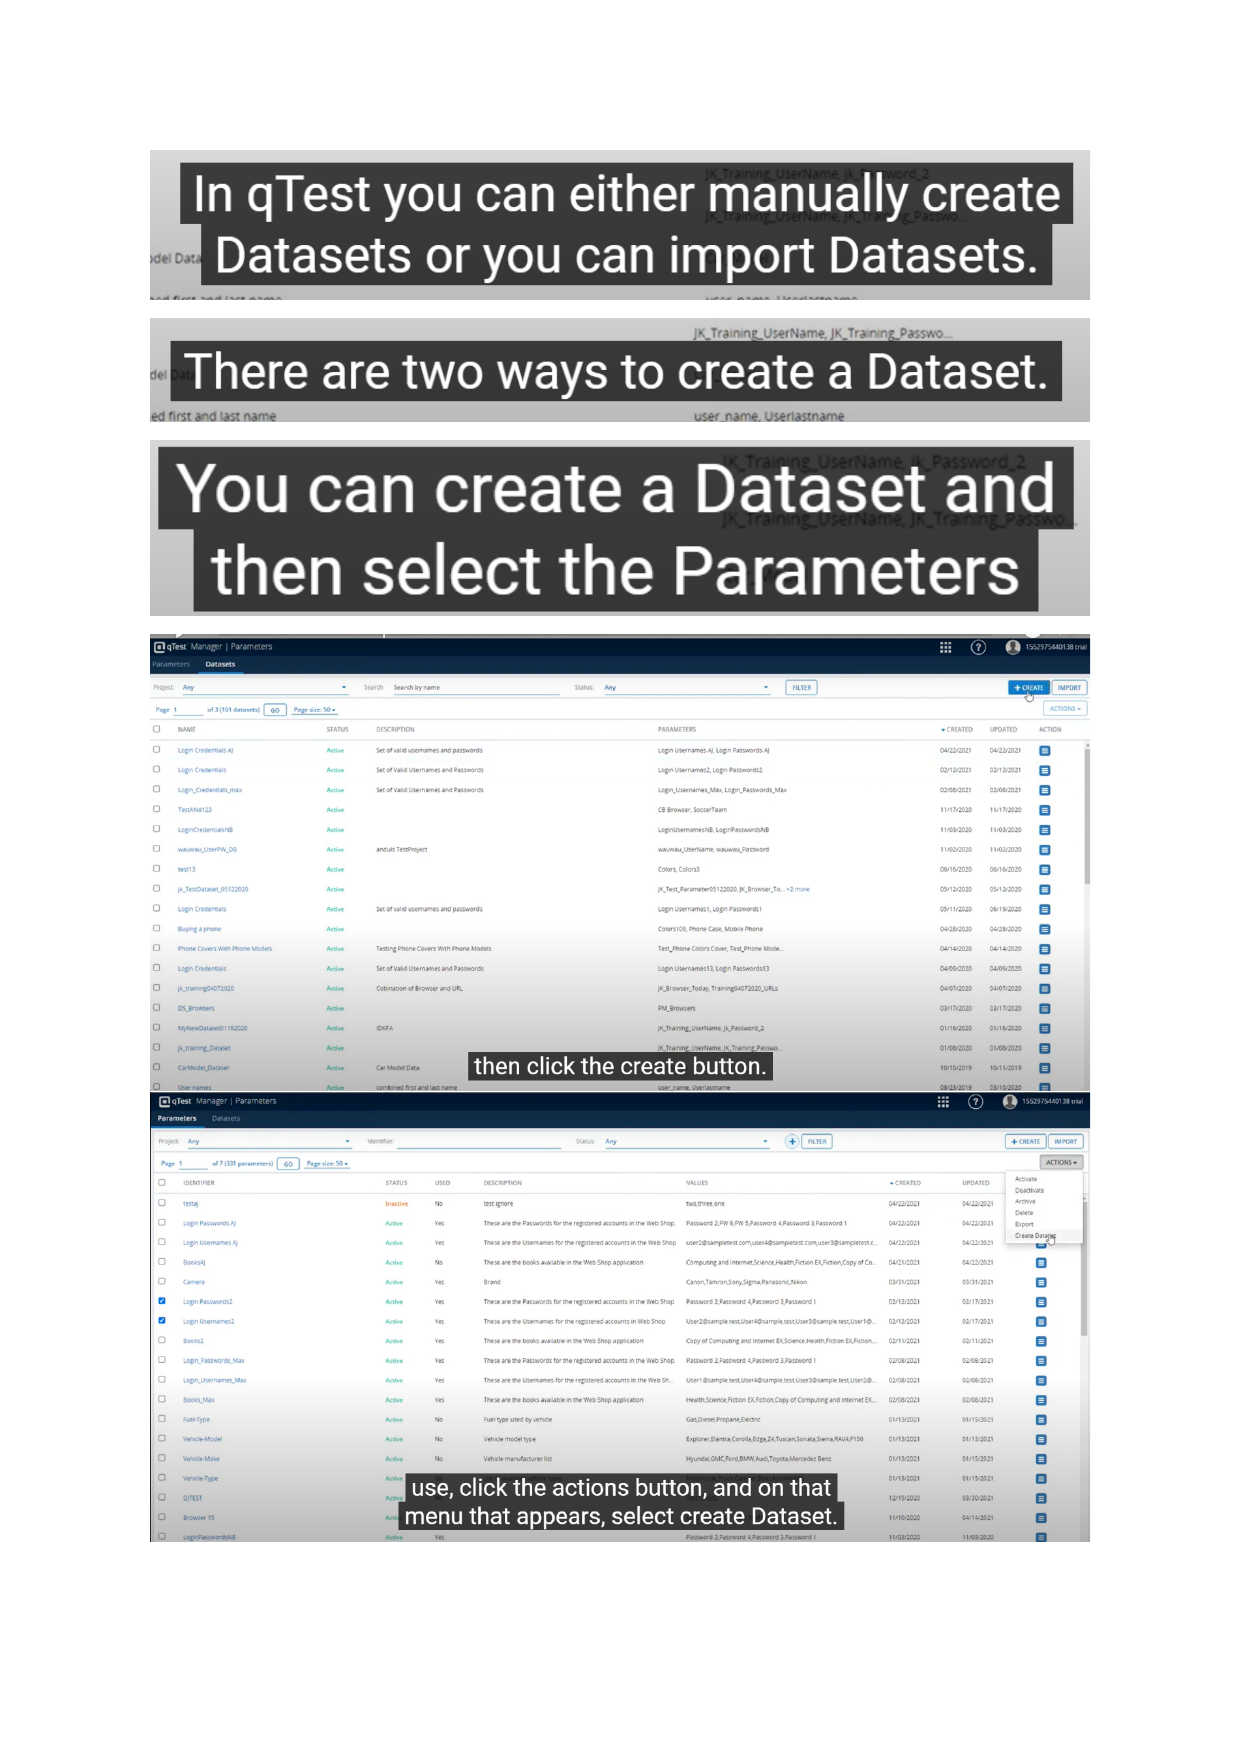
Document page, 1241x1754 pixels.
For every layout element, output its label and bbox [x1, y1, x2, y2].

picture [150, 634, 1091, 1091]
picture [150, 150, 1091, 300]
picture [150, 318, 1091, 422]
picture [150, 1092, 1091, 1542]
picture [150, 440, 1091, 616]
